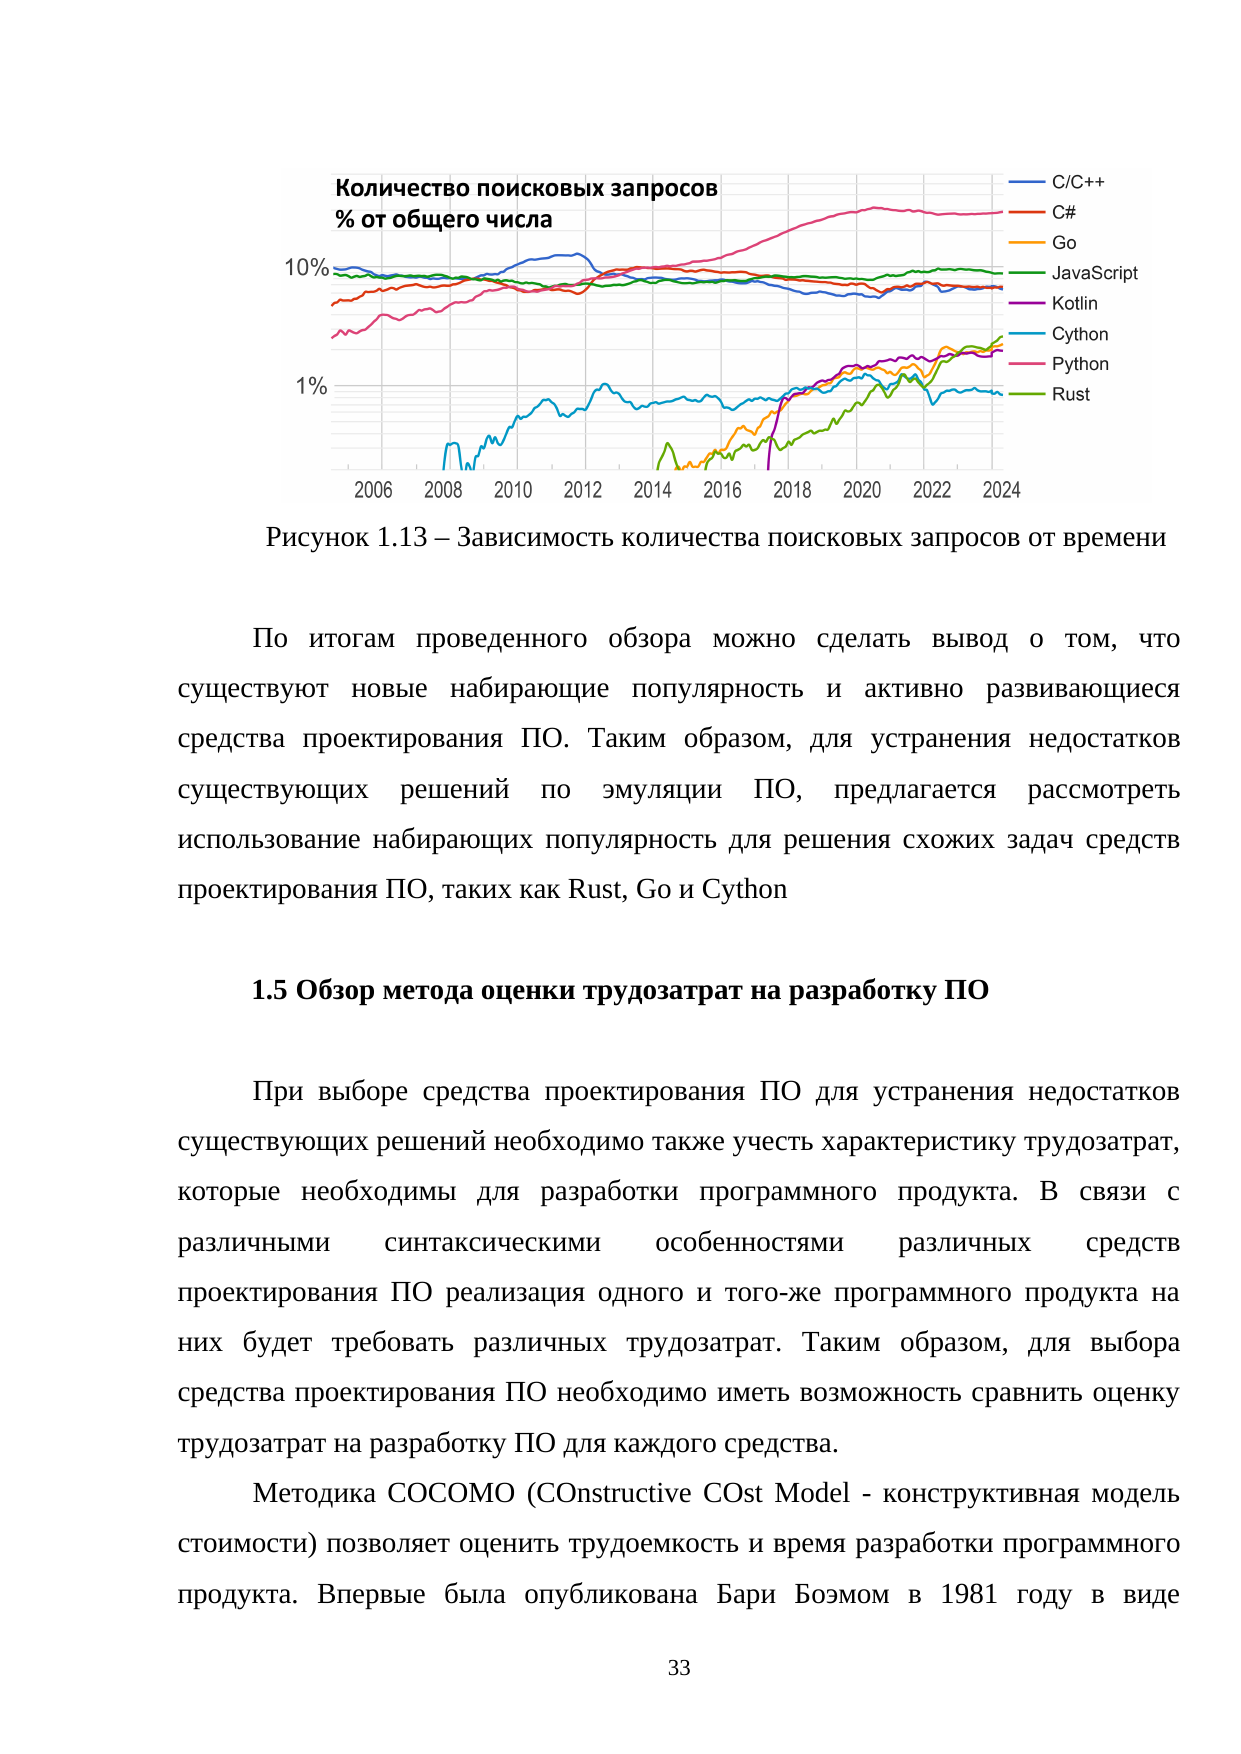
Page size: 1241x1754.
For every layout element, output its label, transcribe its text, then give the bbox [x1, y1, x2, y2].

picture [281, 168, 1153, 503]
text По итогам проведенного обзора можно сделать вывод о том, что существуют новые набирающие популярность и активно развивающиеся средства проектирования ПО. Таким образом, для устранения недостатков существующих решений по эмуляции ПО, предлагается рассмотреть использование набирающих популярность для решения схожих задач средств проектирования ПО, таких как Rust, Go и Cython [177, 620, 1181, 905]
text При выборе средства проектирования ПО для устранения недостатков существующих решений необходимо также учесть характеристику трудозатрат, которые необходимы для разработки программного продукта. В связи с различными синтаксическими особенностями различных средств проектирования ПО реализация одного и того-же программного продукта на них будет требовать различных трудозатрат. Таким образом, для выбора средства проектирования ПО необходимо иметь возможность сравнить оценку трудозатрат на разработку ПО для каждого средства. [177, 1073, 1181, 1458]
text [177, 1475, 1181, 1609]
text Рисунок 1.13 – Зависимость количества поисковых запросов от времени [177, 519, 1181, 553]
text 1.5 Обзор метода оценки трудозатрат на разработку ПО [251, 972, 1181, 1006]
